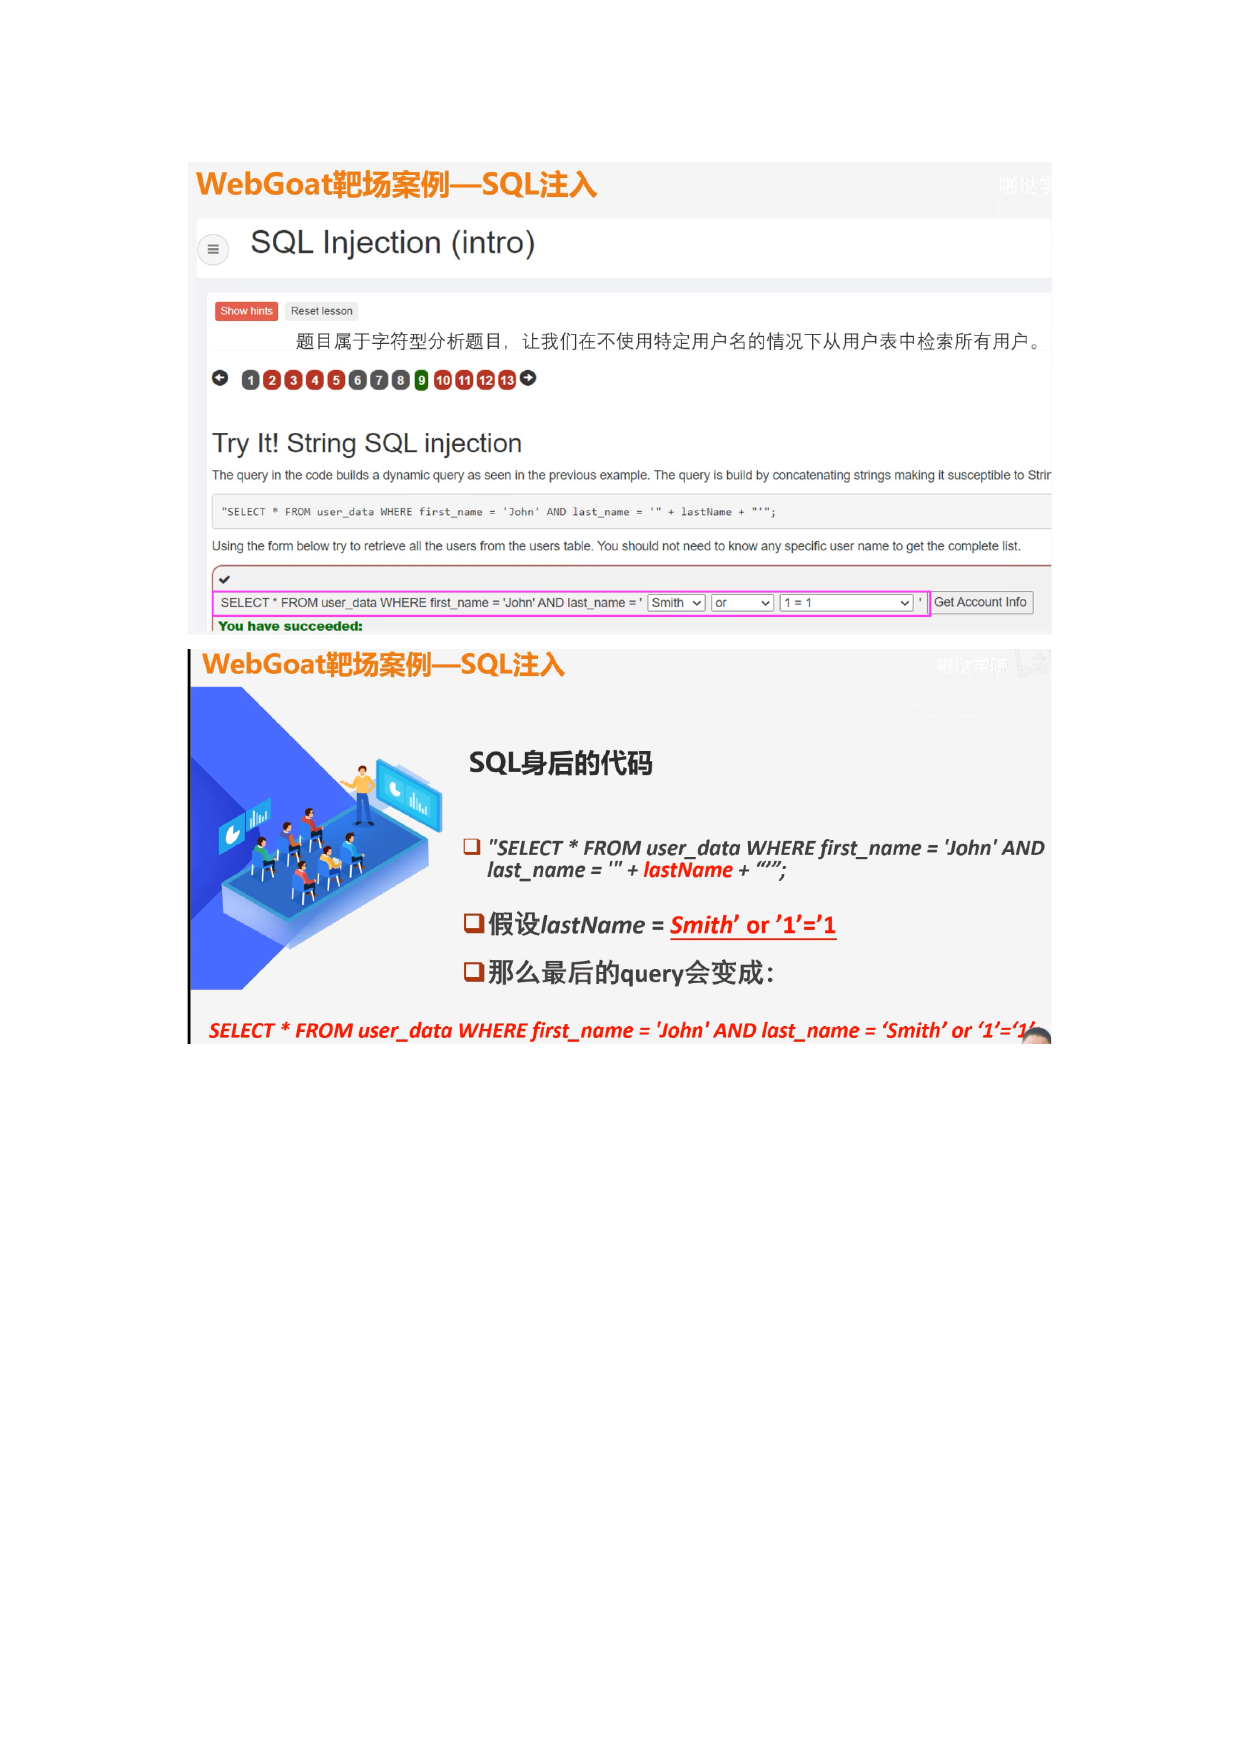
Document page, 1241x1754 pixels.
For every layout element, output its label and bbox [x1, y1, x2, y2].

picture [187, 162, 1052, 635]
picture [187, 649, 1052, 1044]
